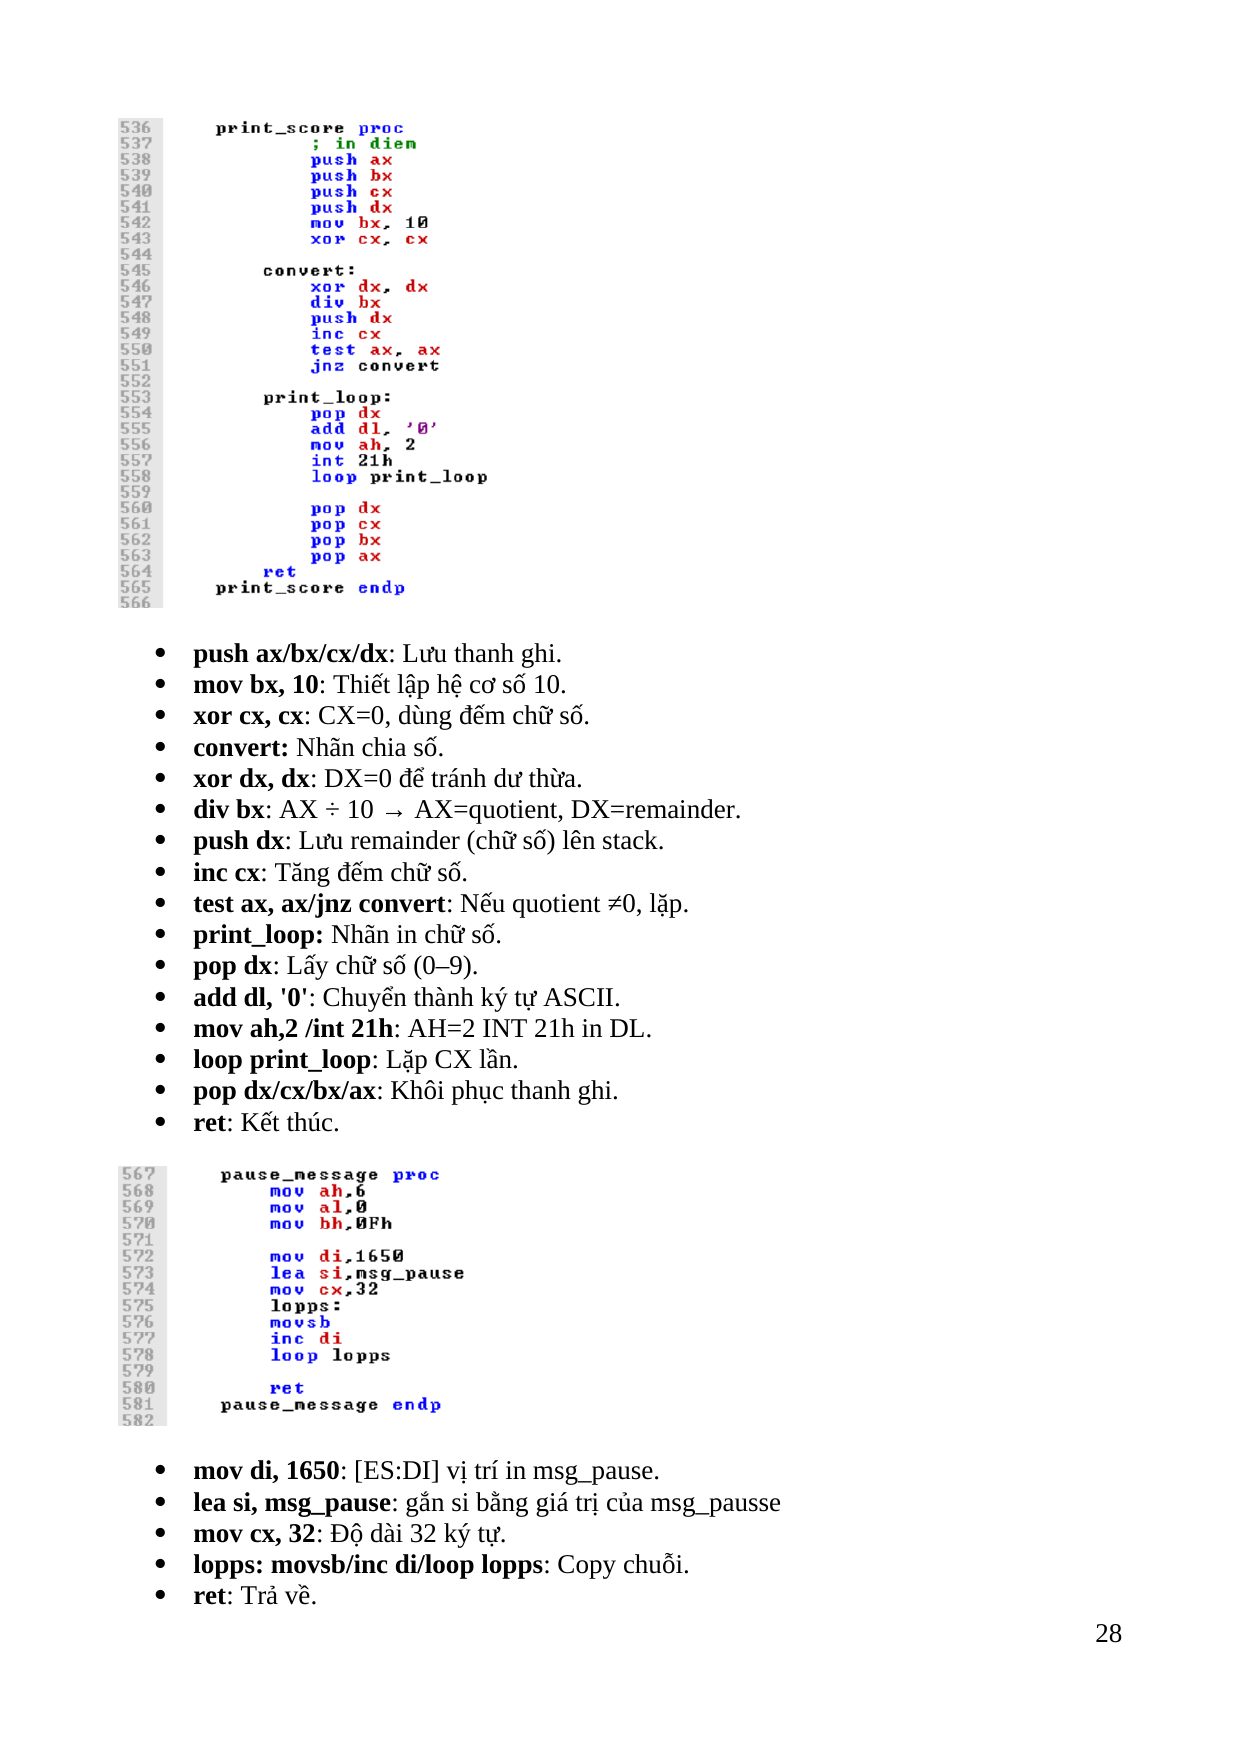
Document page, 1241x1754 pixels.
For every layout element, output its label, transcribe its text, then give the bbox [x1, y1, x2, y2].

list add dl, '0': Chuyển thành ký tự ASCII. [156, 981, 1122, 1012]
list xor cx, cx: CX=0, dùng đếm chữ số. [156, 699, 1122, 731]
list lea si, msg_pause: gắn si bằng giá trị của msg_pausse [156, 1486, 1122, 1517]
picture [118, 1166, 1123, 1426]
picture [118, 118, 1123, 608]
list lopps: movsb/inc di/loop lopps: Copy chuỗi. [156, 1548, 1122, 1579]
list convert: Nhãn chia số. [156, 731, 1122, 762]
list push dx: Lưu remainder (chữ số) lên stack. [156, 824, 1122, 856]
list mov cx, 32: Độ dài 32 ký tự. [156, 1517, 1122, 1548]
list xor dx, dx: DX=0 để tránh dư thừa. [156, 762, 1122, 793]
list mov ah,2 /int 21h: AH=2 INT 21h in DL. [156, 1012, 1122, 1043]
list pop dx/cx/bx/ax: Khôi phục thanh ghi. [156, 1074, 1122, 1106]
list test ax, ax/jnz convert: Nếu quotient ≠0, lặp. [156, 887, 1122, 918]
list mov di, 1650: [ES:DI] vị trí in msg_pause. [156, 1454, 1122, 1486]
list mov bx, 10: Thiết lập hệ cơ số 10. [156, 668, 1122, 699]
list print_loop: Nhãn in chữ số. [156, 918, 1122, 949]
list pop dx: Lấy chữ số (0–9). [156, 949, 1122, 981]
list loop print_loop: Lặp CX lần. [156, 1043, 1122, 1074]
list inc cx: Tăng đếm chữ số. [156, 856, 1122, 887]
list ret: Kết thúc. [156, 1106, 1122, 1137]
list div bx: AX ÷ 10 → AX=quotient, DX=remainder. [156, 793, 1122, 824]
list ret: Trả về. [156, 1579, 1122, 1611]
list push ax/bx/cx/dx: Lưu thanh ghi. [156, 637, 1122, 668]
